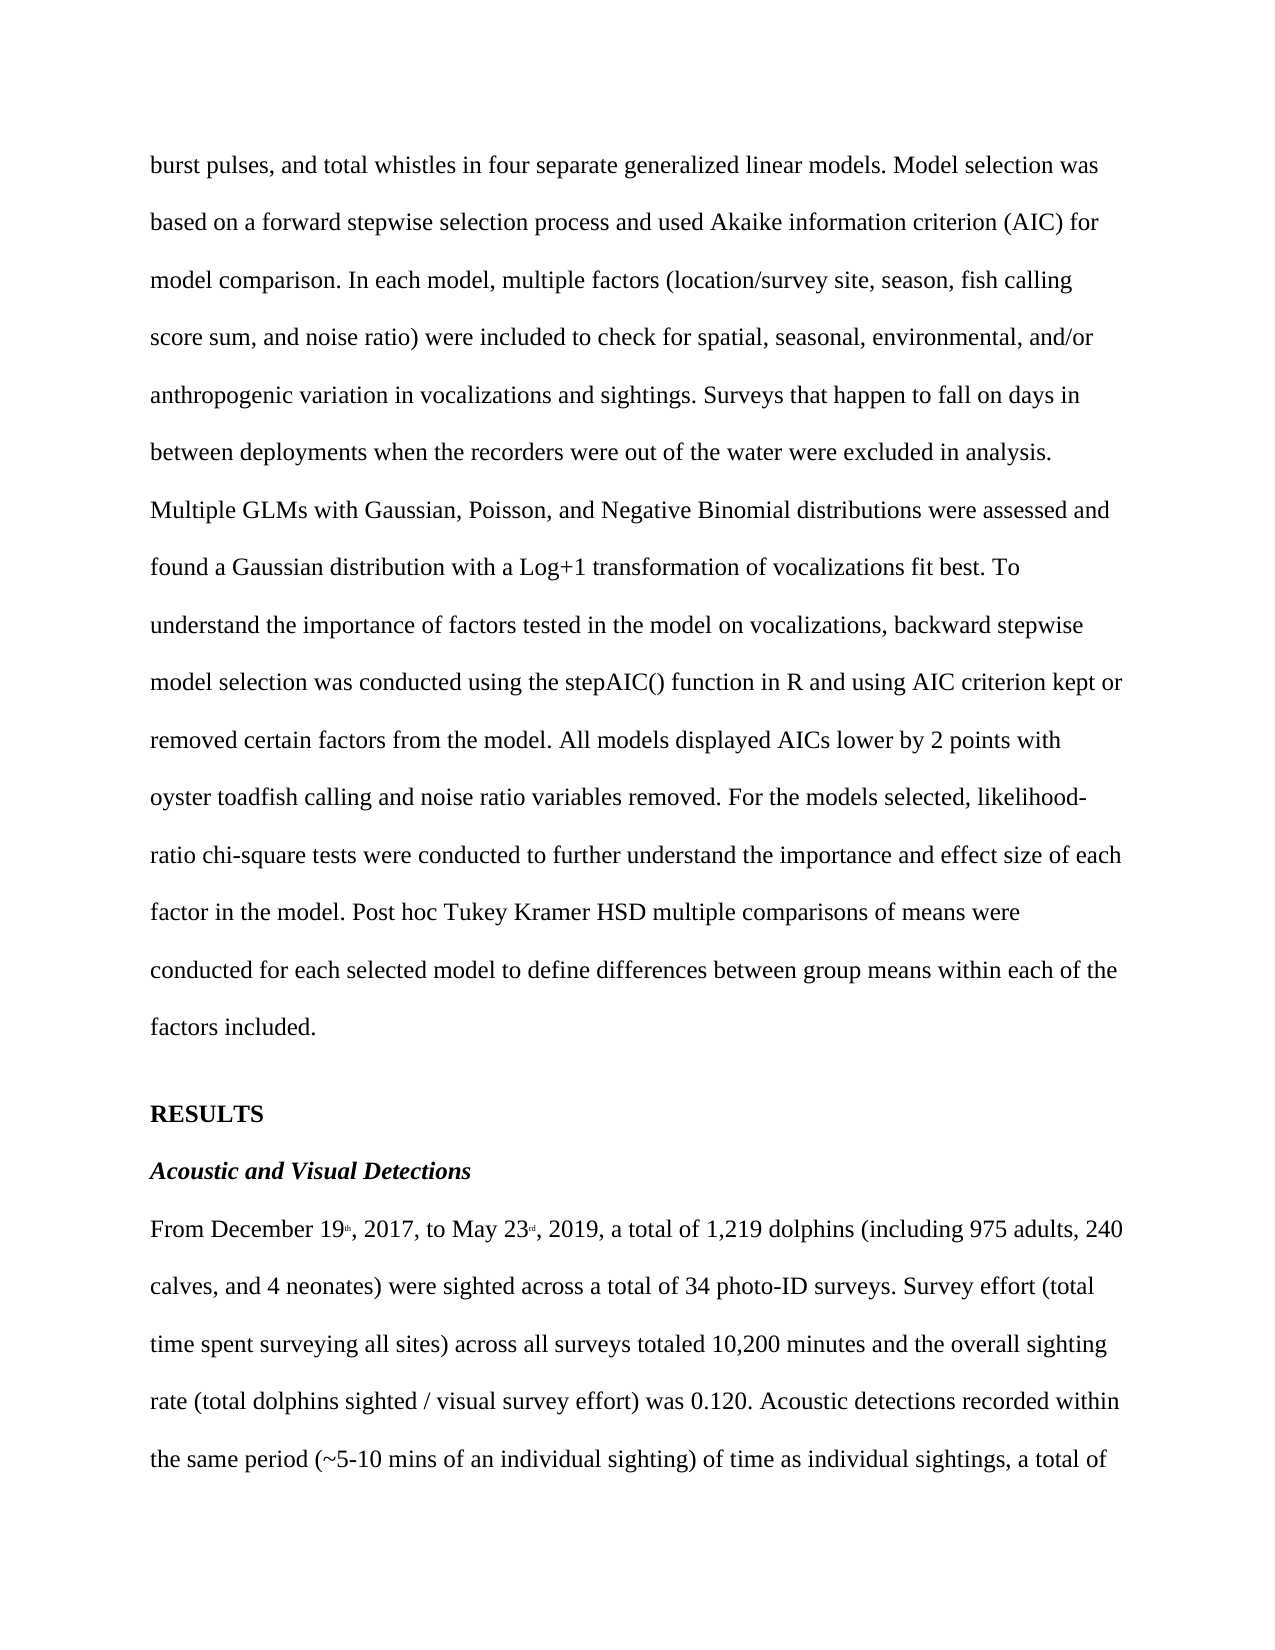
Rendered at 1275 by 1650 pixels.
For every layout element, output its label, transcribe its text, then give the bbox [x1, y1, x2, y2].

text RESULTS [150, 1099, 1125, 1127]
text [150, 150, 1125, 1041]
text Acoustic and Visual Detections [150, 1156, 1125, 1185]
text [150, 1214, 1125, 1472]
